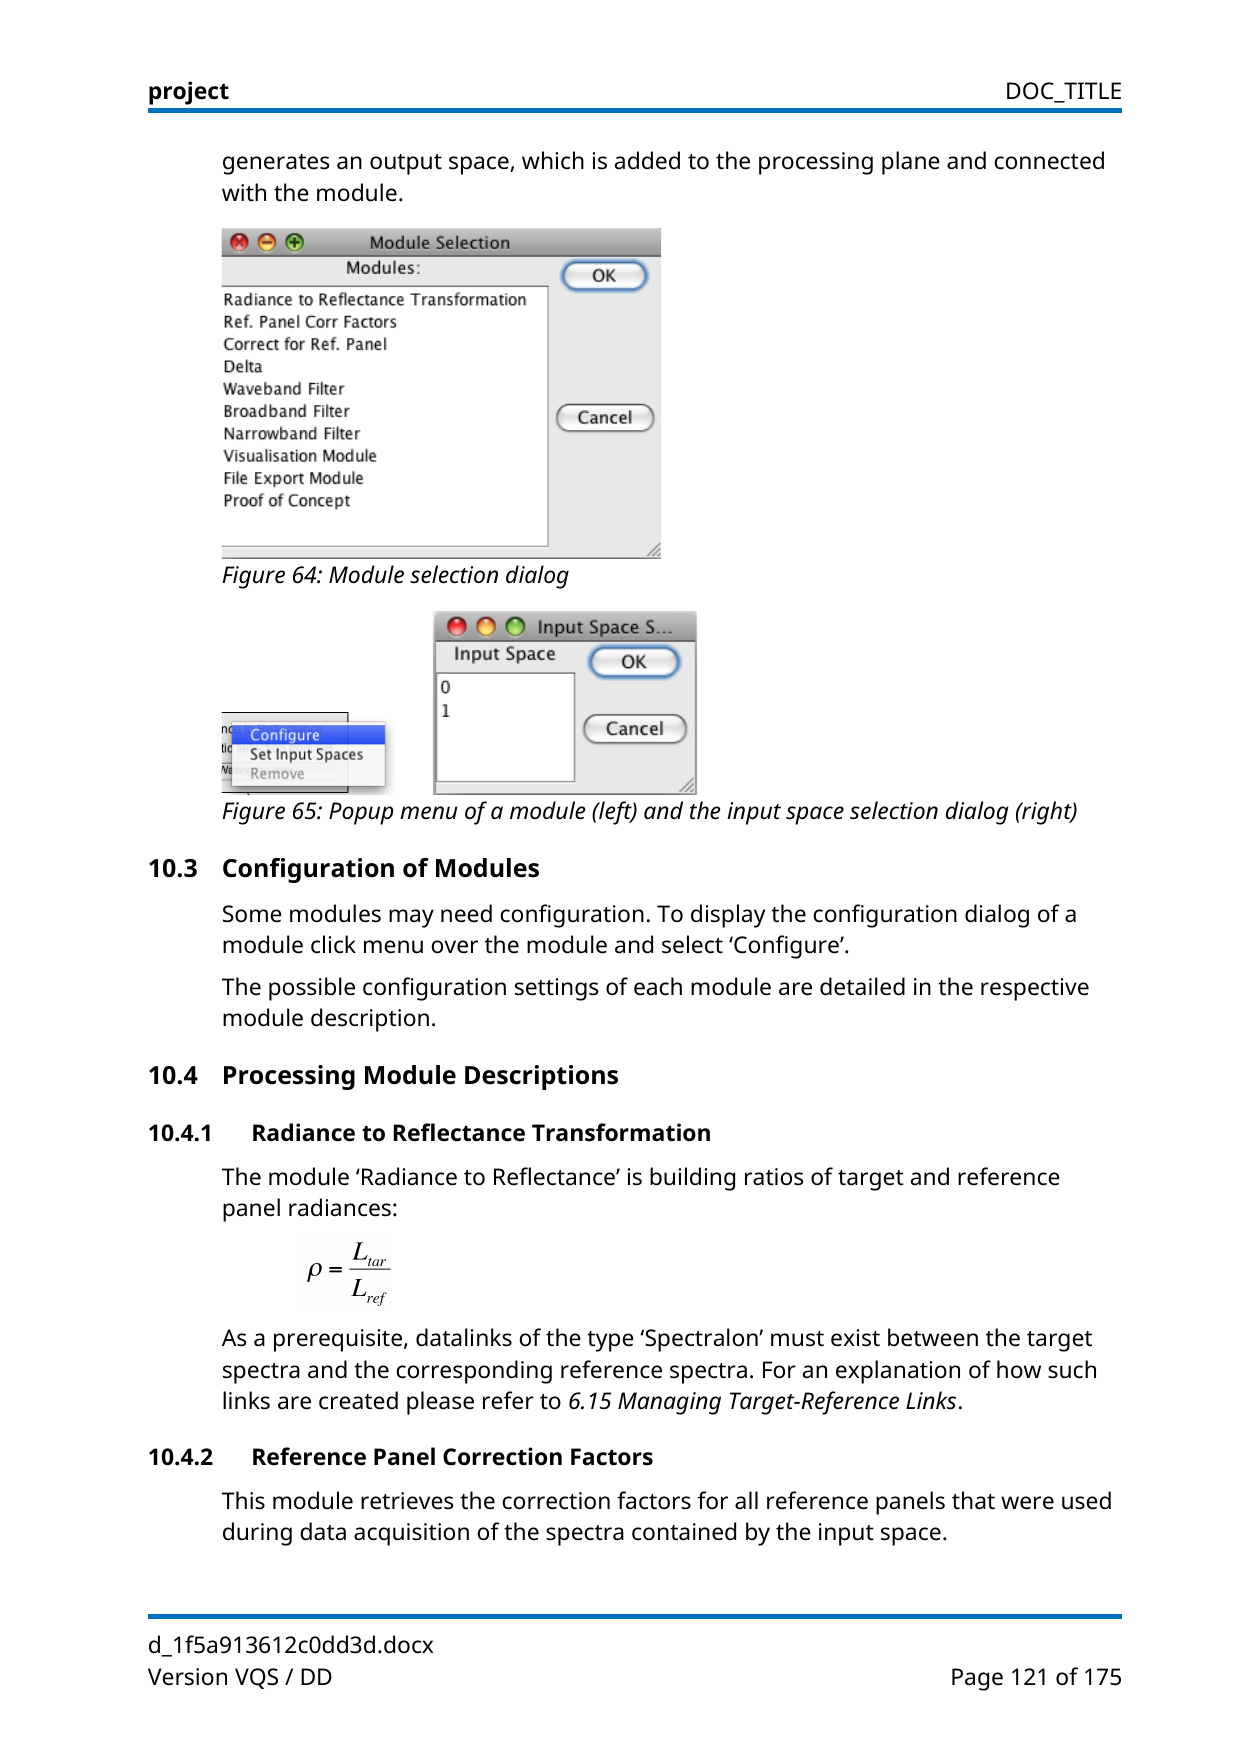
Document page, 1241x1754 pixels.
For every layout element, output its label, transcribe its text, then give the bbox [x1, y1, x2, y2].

text The possible configuration settings of each module are detailed in the respective module description. [222, 970, 1122, 1033]
picture [221, 711, 398, 795]
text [222, 145, 1122, 208]
subtitle Processing Module Descriptions [148, 1058, 1122, 1092]
text The module ‘Radiance to Reflectance’ is building ratios of target and reference panel radiances: [222, 1161, 1122, 1223]
picture [432, 611, 698, 795]
subtitle Configuration of Modules [148, 851, 1122, 885]
text This module retrieves the correction factors for all reference panels that were used during data acquisition of the spectra contained by the input space. [222, 1485, 1122, 1547]
subtitle Reference Panel Correction Factors [148, 1441, 1122, 1472]
subtitle Radiance to Reflectance Transformation [148, 1117, 1122, 1148]
picture [295, 1233, 393, 1312]
text Some modules may need configuration. To display the configuration dialog of a module click menu over the module and select ‘Configure’. [222, 897, 1122, 960]
picture [221, 228, 662, 559]
